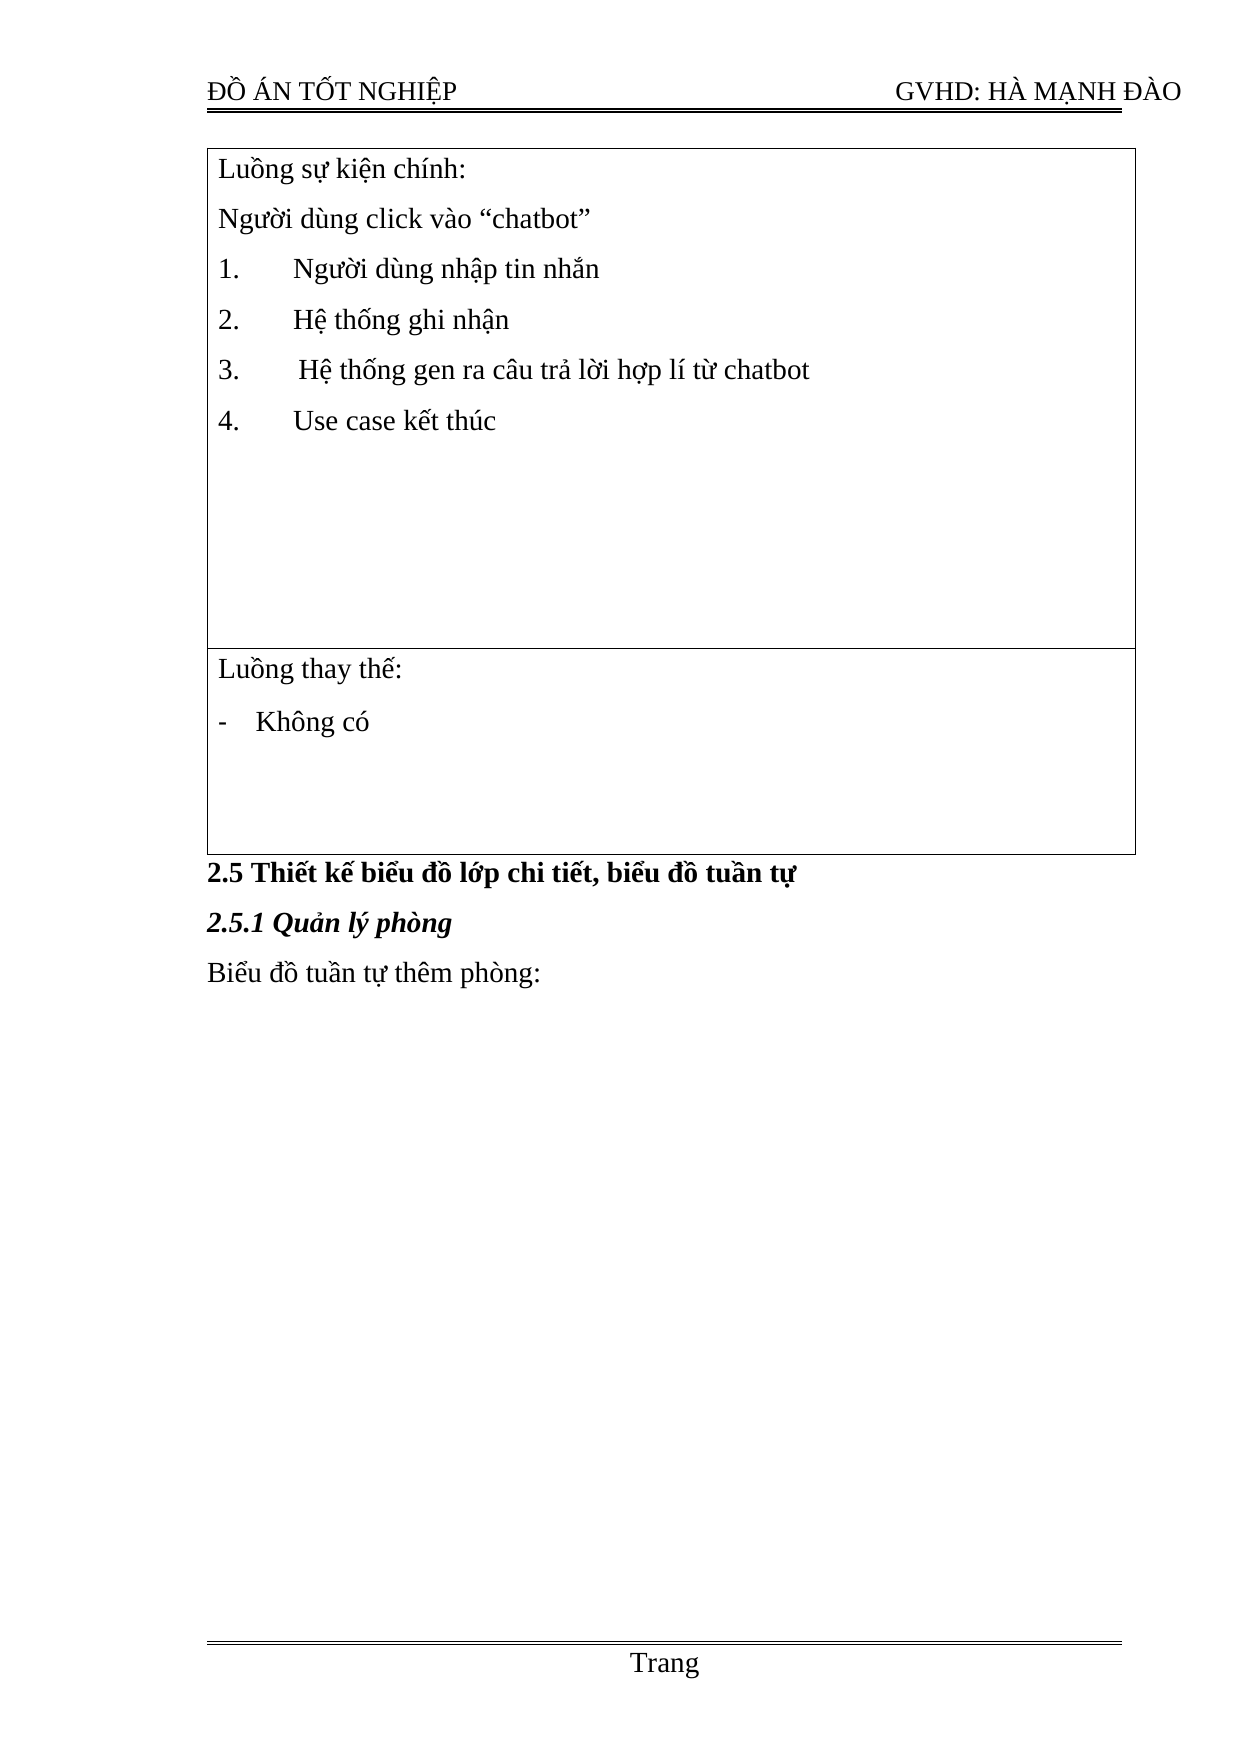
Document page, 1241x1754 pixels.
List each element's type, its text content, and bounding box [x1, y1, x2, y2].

table_cell Luồng thay thế: Không có [208, 649, 1135, 854]
table_cell Luồng sự kiện chính: Người dùng click vào “chatbot” 1. Người dùng nhập tin nhắn 2. Hệ thống ghi nhận 3. Hệ thống gen ra câu trả lời hợp lí từ chatbot 4. Use case kết thúc [208, 149, 1135, 648]
text Thiết kế biểu đồ lớp chi tiết, biểu đồ tuần tự [207, 855, 1122, 888]
text Biểu đồ tuần tự thêm phòng: [207, 956, 1122, 989]
text Quản lý phòng [207, 905, 1122, 939]
